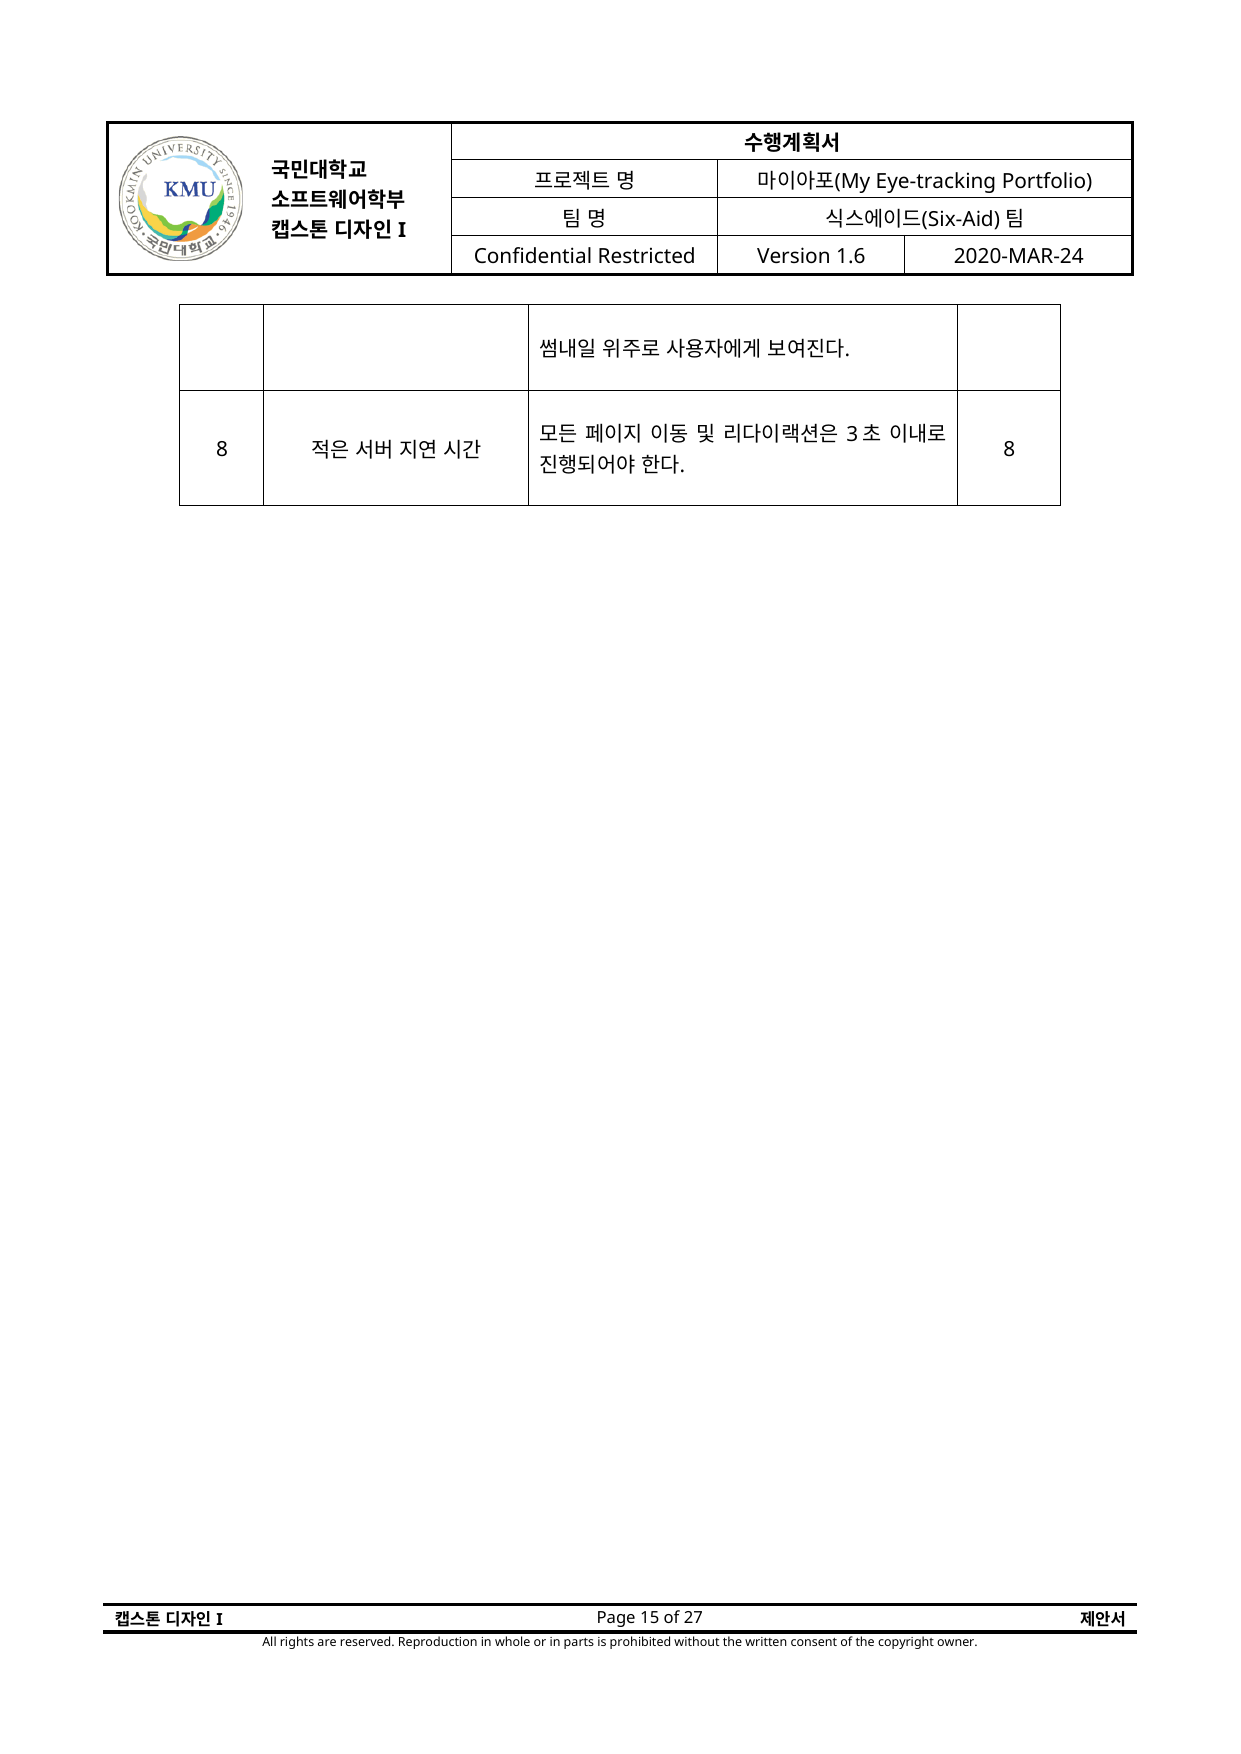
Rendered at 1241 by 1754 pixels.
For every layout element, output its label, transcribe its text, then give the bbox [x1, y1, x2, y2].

table_cell 모든 페이지 이동 및 리다이랙션은 3초 이내로 진행되어야 한다. [529, 391, 957, 505]
table_cell 7 [958, 305, 1060, 389]
picture [118, 136, 243, 261]
table_cell UI [264, 305, 528, 389]
table_cell 8 [180, 391, 263, 505]
table_cell 7 [180, 305, 263, 389]
table_cell 적은 서버 지연 시간 [264, 391, 528, 505]
table_cell 사이트 UI는 복잡하지 않고 포트폴리오의 썸내일 위주로 사용자에게 보여진다. [529, 305, 957, 389]
table_cell 8 [958, 391, 1060, 505]
